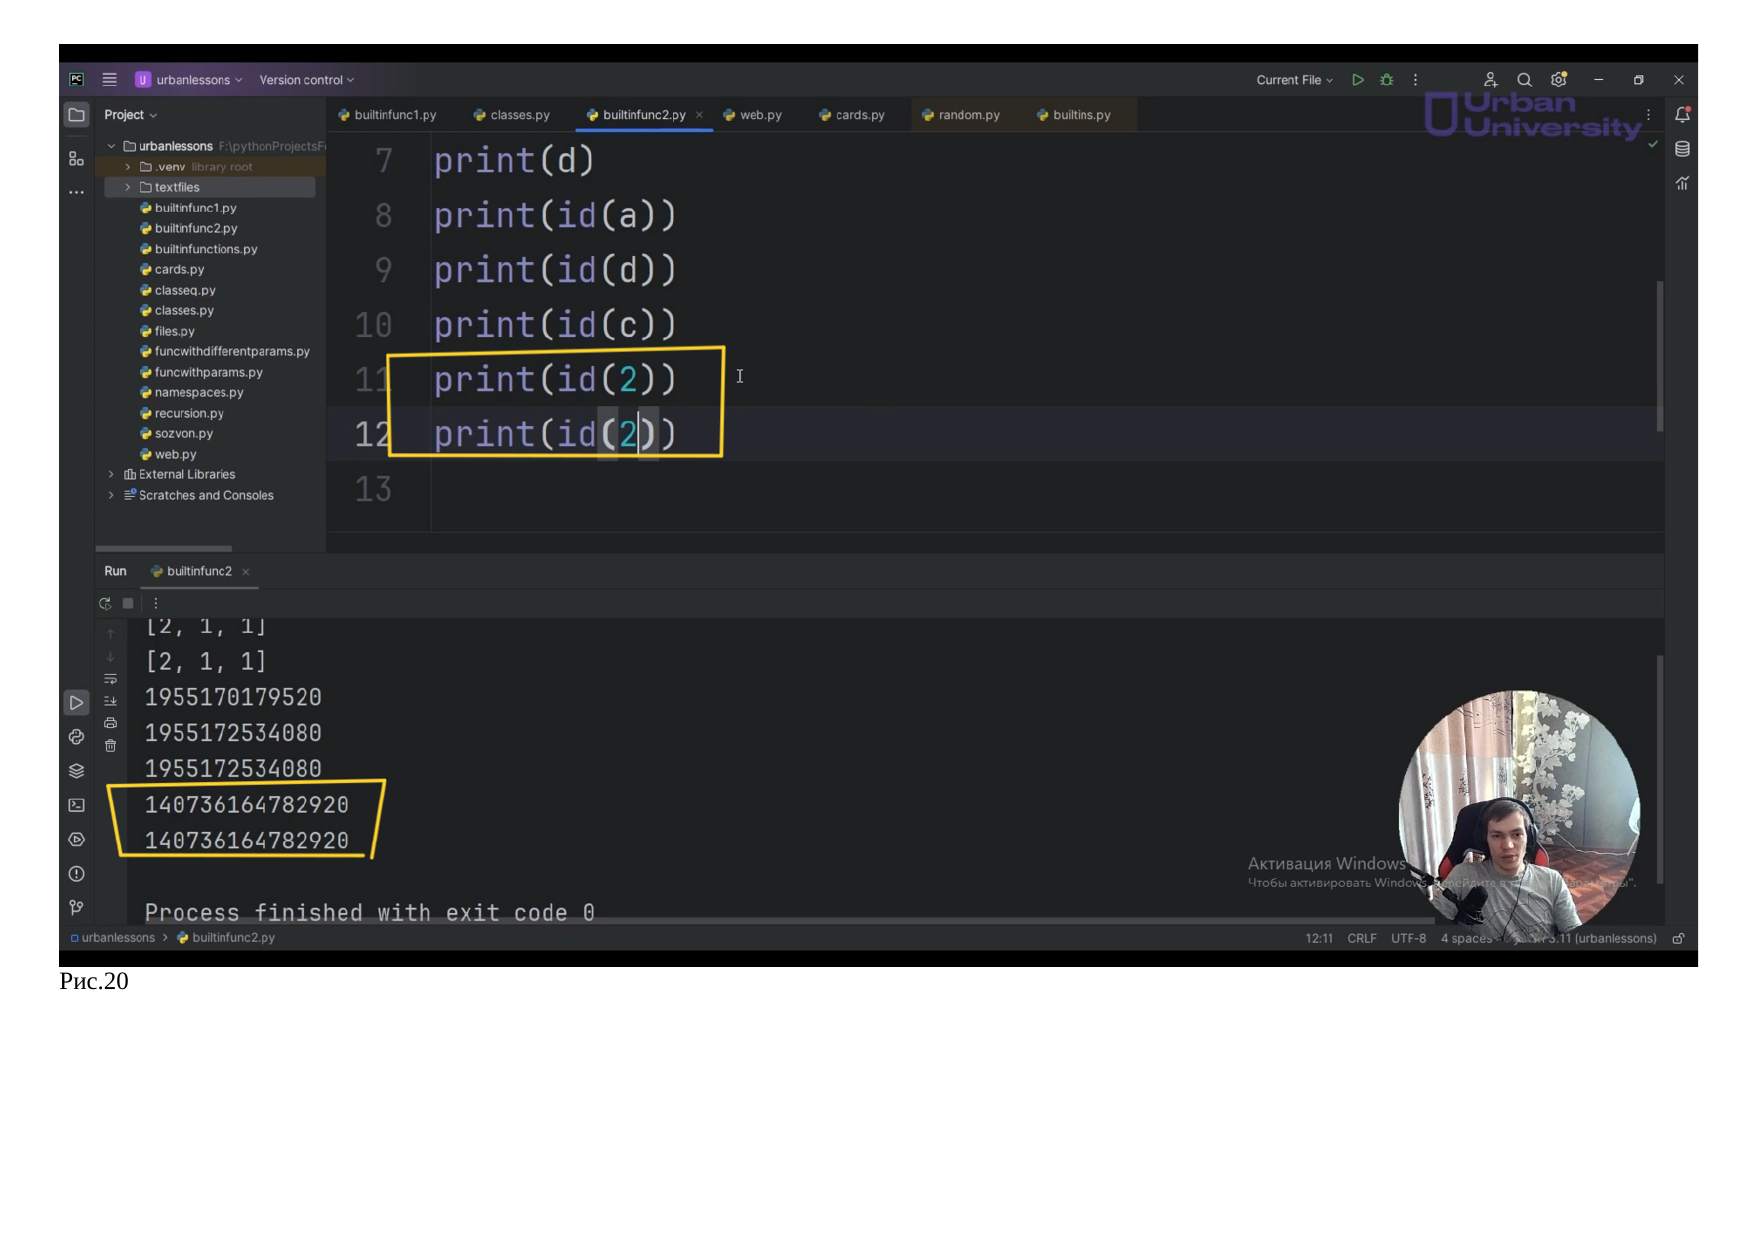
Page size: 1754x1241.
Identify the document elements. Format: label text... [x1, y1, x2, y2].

picture [59, 44, 1699, 967]
text Рис.20 [59, 967, 1698, 995]
